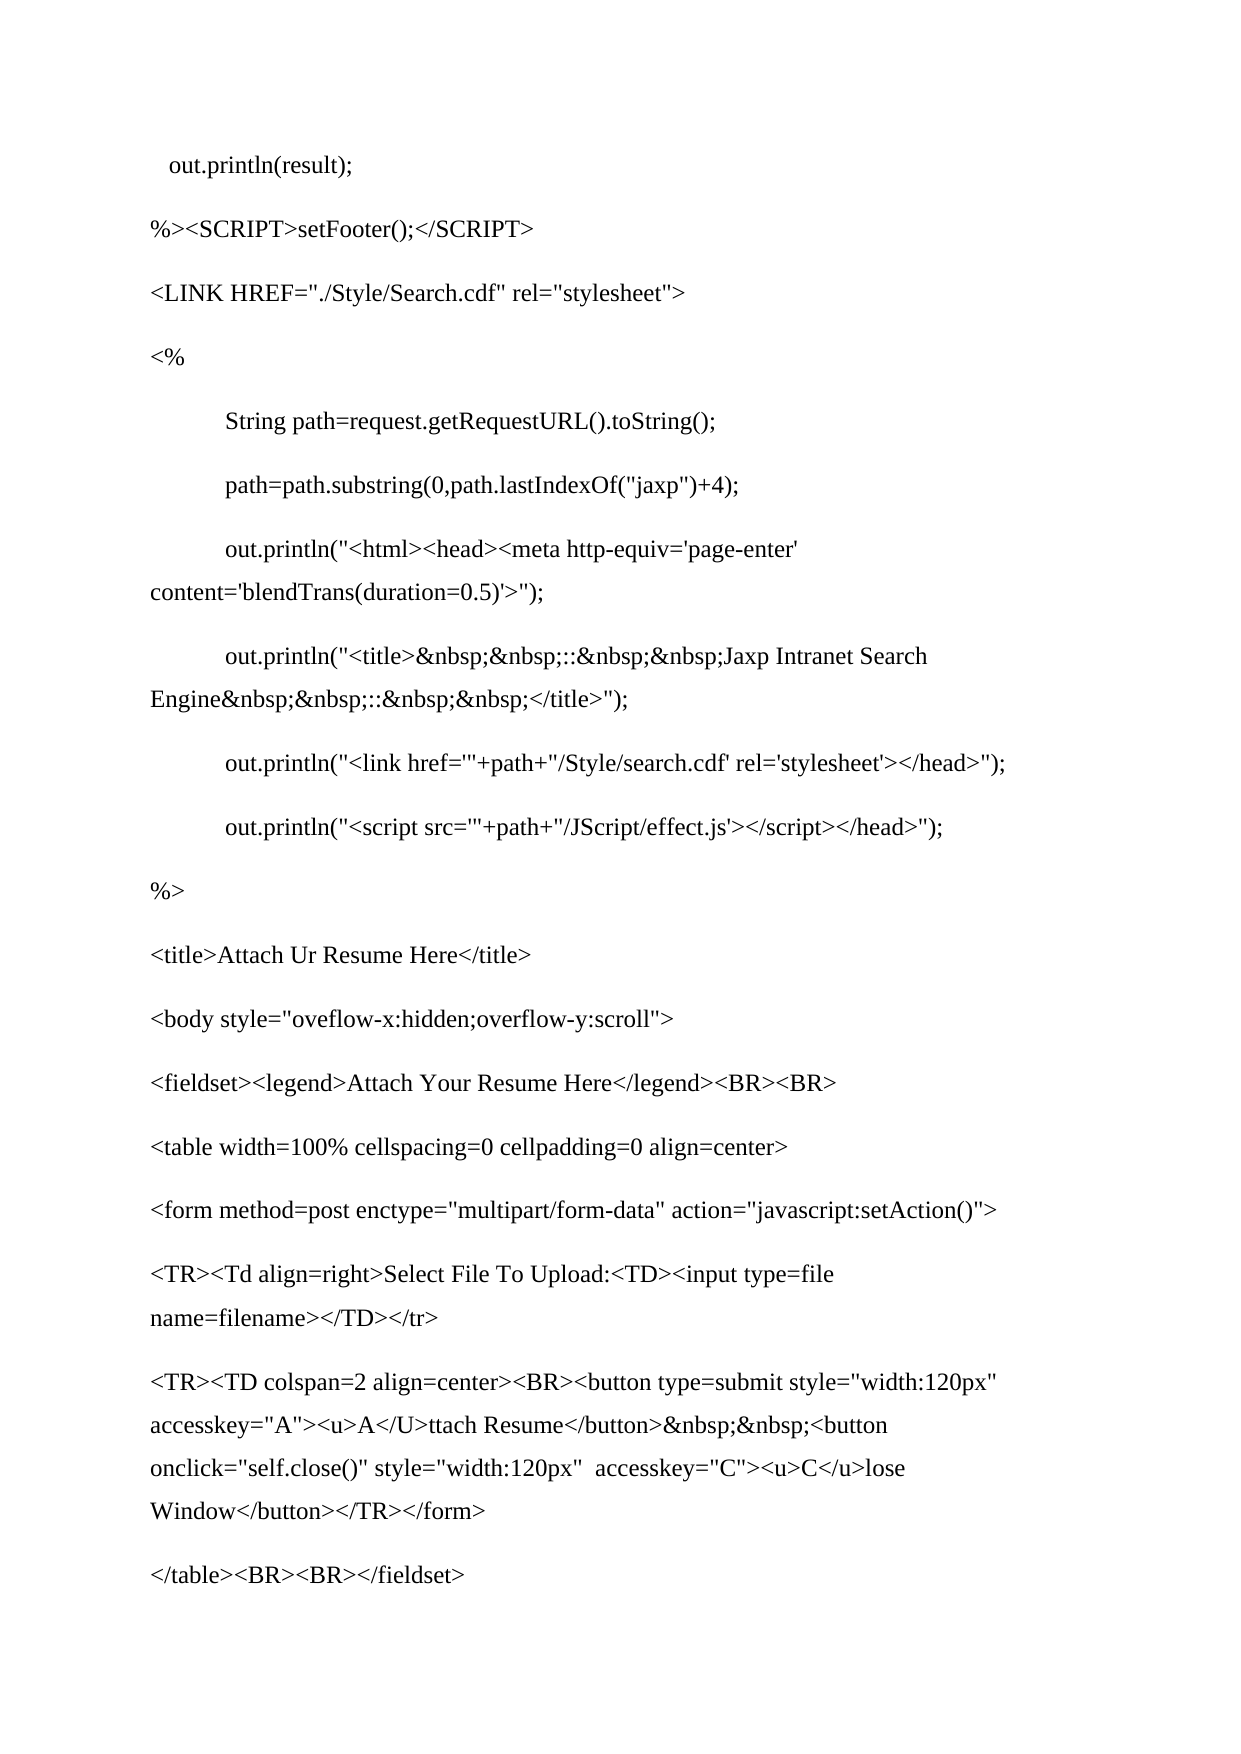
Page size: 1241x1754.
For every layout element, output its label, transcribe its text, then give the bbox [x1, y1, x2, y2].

text path=path.substring(0,path.lastIndexOf("jaxp")+4); [150, 470, 1090, 498]
text <body style="oveflow-x:hidden;overflow-y:scroll"> [150, 1004, 1090, 1032]
text <table width=100% cellspacing=0 cellpadding=0 align=center> [150, 1132, 1090, 1160]
text <fieldset><legend>Attach Your Resume Here</legend><BR><BR> [150, 1068, 1090, 1096]
text <% [150, 342, 1090, 371]
text out.println(result); [150, 150, 1090, 179]
text out.println("<title>&nbsp;&nbsp;::&nbsp;&nbsp;Jaxp Intranet Search Engine&nbsp;&nbsp;::&nbsp;&nbsp;</title>"); [150, 641, 1090, 713]
text out.println("<link href='"+path+"/Style/search.cdf' rel='stylesheet'></head>"); [150, 748, 1090, 777]
text <title>Attach Ur Resume Here</title> [150, 940, 1090, 968]
text String path=request.getRequestURL().toString(); [150, 406, 1090, 434]
text <TR><Td align=right>Select File To Upload:<TD><input type=file name=filename></TD></tr> [150, 1259, 1090, 1331]
text out.println("<script src='"+path+"/JScript/effect.js'></script></head>"); [150, 812, 1090, 841]
text %> [150, 876, 1090, 904]
text <form method=post enctype="multipart/form-data" action="javascript:setAction()"> [150, 1196, 1090, 1224]
text <TR><TD colspan=2 align=center><BR><button type=submit style="width:120px" accesskey="A"><u>A</U>ttach Resume</button>&nbsp;&nbsp;<button onclick="self.close()" style="width:120px" accesskey="C"><u>C</u>lose Window</button></TR></form> [150, 1367, 1090, 1525]
text out.println("<html><head><meta http-equiv='page-enter' content='blendTrans(duration=0.5)'>"); [150, 534, 1090, 606]
text </table><BR><BR></fieldset> [150, 1560, 1090, 1589]
text %><SCRIPT>setFooter();</SCRIPT> [150, 214, 1090, 243]
text <LINK HREF="./Style/Search.cdf" rel="stylesheet"> [150, 278, 1090, 307]
